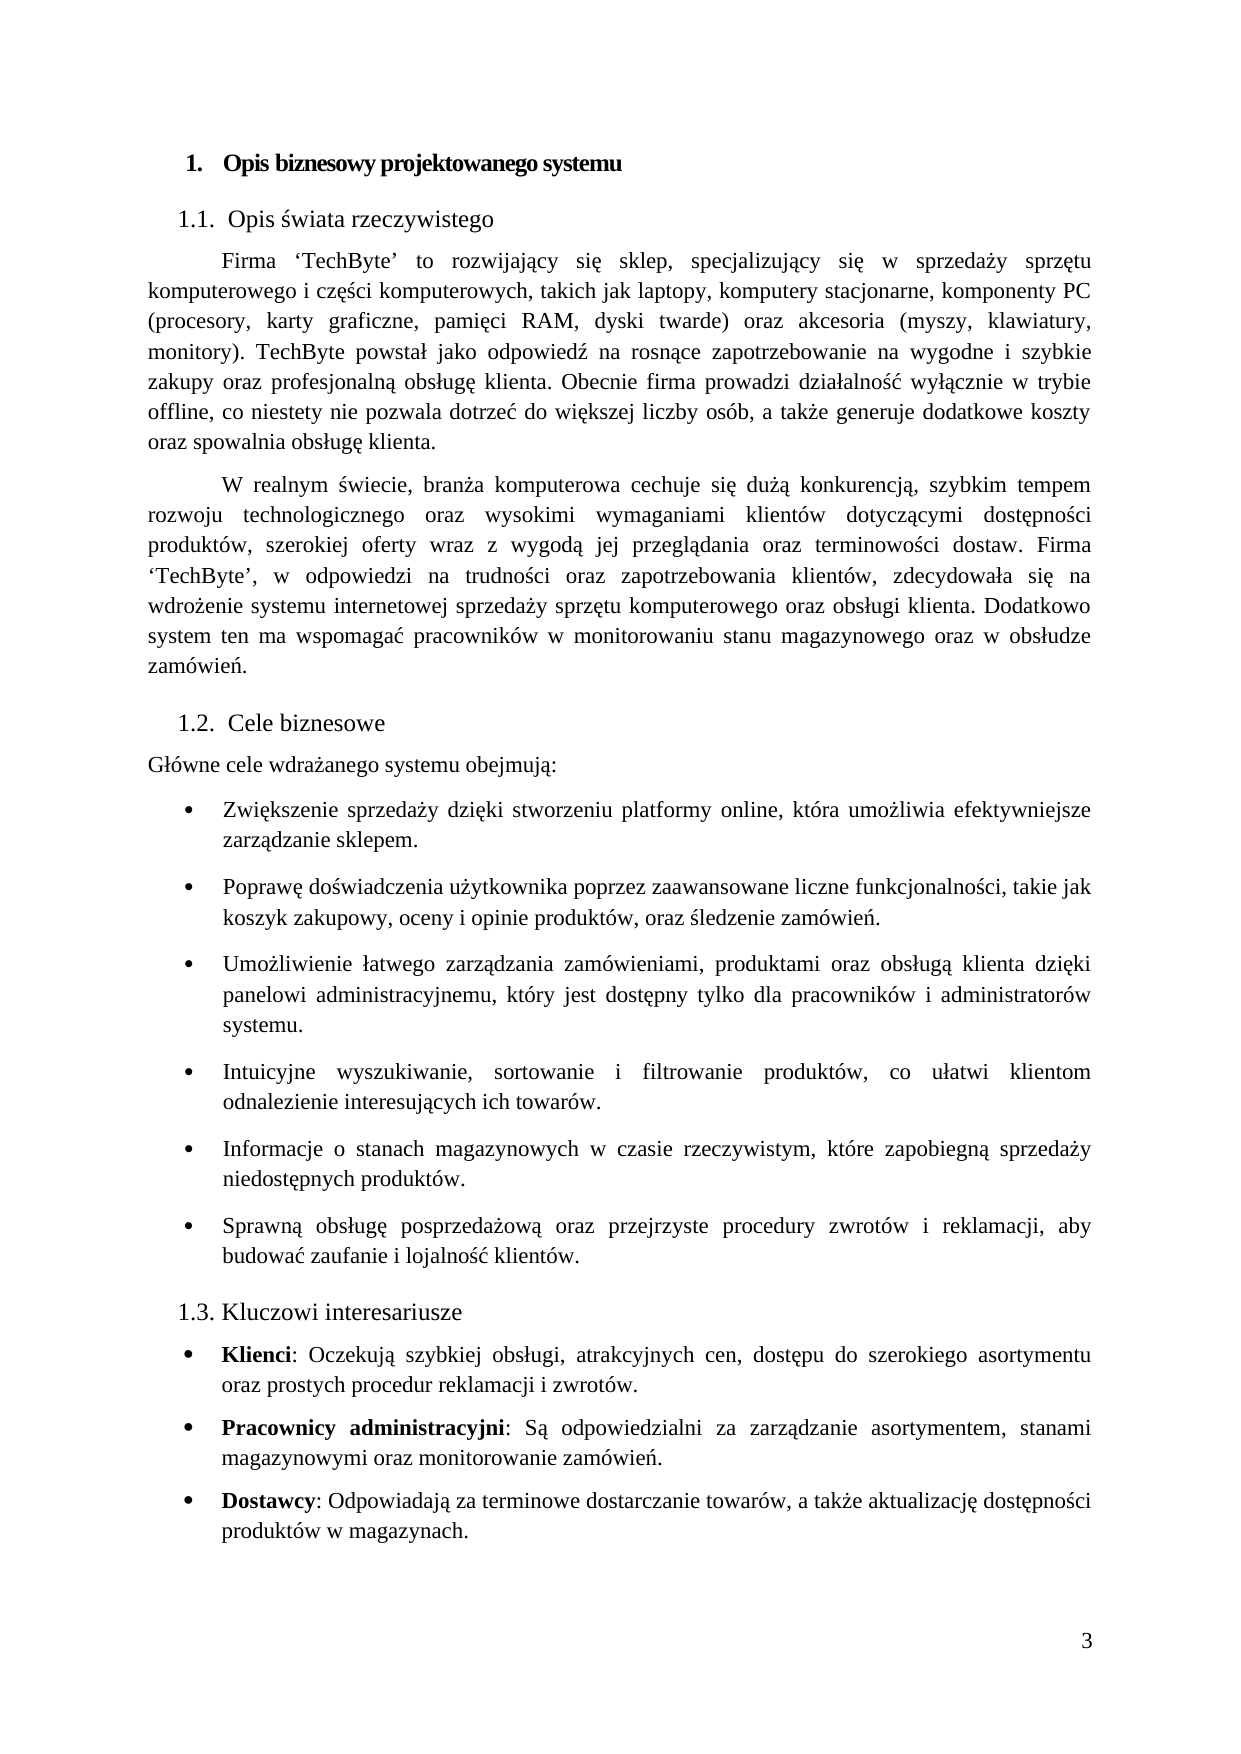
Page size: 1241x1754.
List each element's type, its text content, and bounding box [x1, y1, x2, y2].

list Zwiększenie sprzedaży dzięki stworzeniu platformy online, która umożliwia efektywniejsze zarządzanie sklepem. [185, 796, 1093, 853]
list Poprawę doświadczenia użytkownika poprzez zaawansowane liczne funkcjonalności, takie jak koszyk zakupowy, oceny i opinie produktów, oraz śledzenie zamówień. [185, 873, 1093, 930]
subtitle Opis świata rzeczywistego [177, 204, 1093, 232]
text W realnym świecie, branża komputerowa cechuje się dużą konkurencją, szybkim tempem rozwoju technologicznego oraz wysokimi wymaganiami klientów dotyczącymi dostępności produktów, szerokiej oferty wraz z wygodą jej przeglądania oraz terminowości dostaw. Firma ‘TechByte’, w odpowiedzi na trudności oraz zapotrzebowania klientów, zdecydowała się na wdrożenie systemu internetowej sprzedaży sprzętu komputerowego oraz obsługi klienta. Dodatkowo system ten ma wspomagać pracowników w monitorowaniu stanu magazynowego oraz w obsłudze zamówień. [148, 471, 1093, 679]
text Firma ‘TechByte’ to rozwijający się sklep, specjalizujący się w sprzedaży sprzętu komputerowego i części komputerowych, takich jak laptopy, komputery stacjonarne, komponenty PC (procesory, karty graficzne, pamięci RAM, dyski twarde) oraz akcesoria (myszy, klawiatury, monitory). TechByte powstał jako odpowiedź na rosnące zapotrzebowanie na wygodne i szybkie zakupy oraz profesjonalną obsługę klienta. Obecnie firma prowadzi działalność wyłącznie w trybie offline, co niestety nie pozwala dotrzeć do większej liczby osób, a także generuje dodatkowe koszty oraz spowalnia obsługę klienta. [148, 247, 1093, 455]
subtitle Cele biznesowe [177, 708, 1093, 736]
list Sprawną obsługę posprzedażową oraz przejrzyste procedury zwrotów i reklamacji, aby budować zaufanie i lojalność klientów. [185, 1212, 1093, 1268]
list Pracownicy administracyjni: Są odpowiedzialni za zarządzanie asortymentem, stanami magazynowymi oraz monitorowanie zamówień. [184, 1414, 1093, 1470]
title Opis biznesowy projektowanego systemu [185, 148, 1093, 176]
list Umożliwienie łatwego zarządzania zamówieniami, produktami oraz obsługą klienta dzięki panelowi administracyjnemu, który jest dostępny tylko dla pracowników i administratorów systemu. [185, 950, 1093, 1037]
text Główne cele wdrażanego systemu obejmują: [148, 751, 1093, 777]
list Dostawcy: Odpowiadają za terminowe dostarczanie towarów, a także aktualizację dostępności produktów w magazynach. [184, 1487, 1093, 1543]
list Intuicyjne wyszukiwanie, sortowanie i filtrowanie produktów, co ułatwi klientom odnalezienie interesujących ich towarów. [185, 1058, 1093, 1114]
list Klienci: Oczekują szybkiej obsługi, atrakcyjnych cen, dostępu do szerokiego asortymentu oraz prostych procedur reklamacji i zwrotów. [184, 1341, 1093, 1397]
subtitle Kluczowi interesariusze [177, 1297, 1093, 1326]
list Informacje o stanach magazynowych w czasie rzeczywistym, które zapobiegną sprzedaży niedostępnych produktów. [185, 1135, 1093, 1191]
